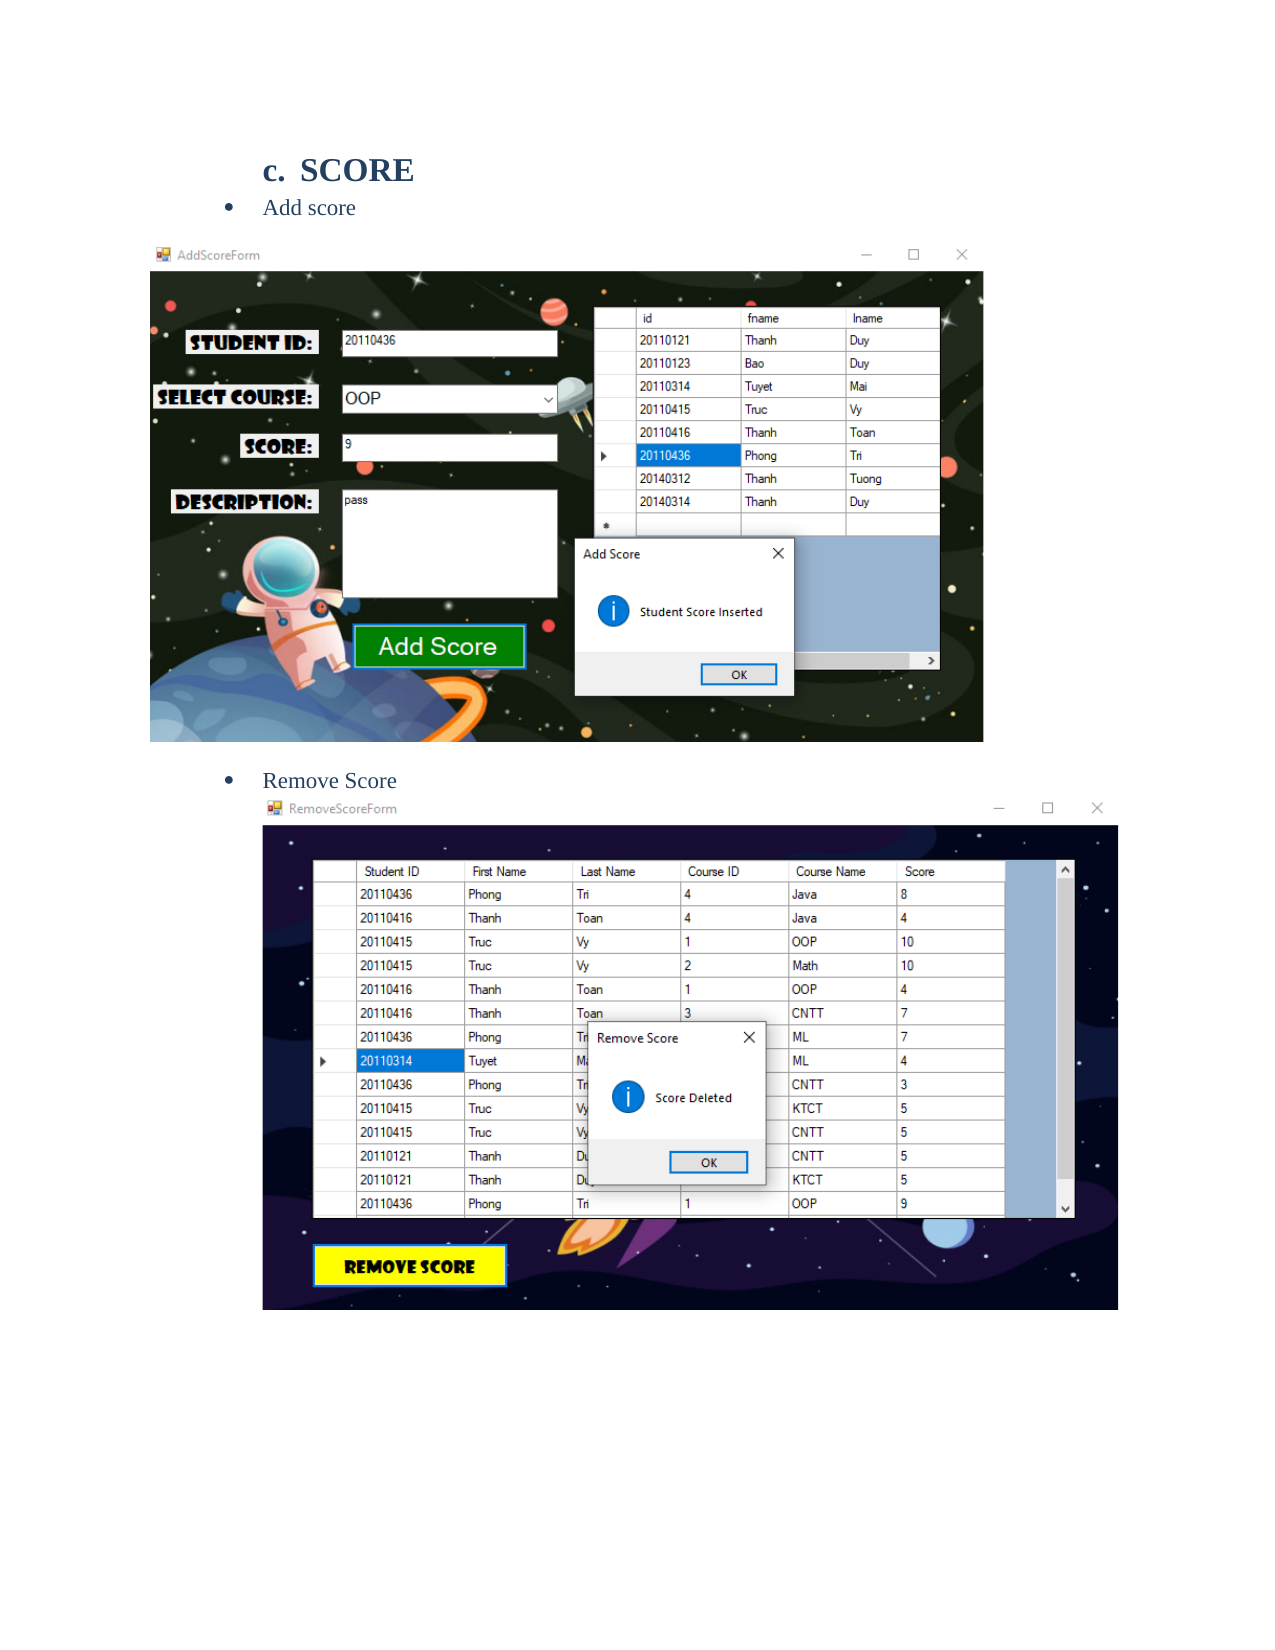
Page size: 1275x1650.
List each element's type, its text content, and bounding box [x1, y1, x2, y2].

picture [150, 245, 984, 742]
list Remove Score [225, 767, 1125, 793]
list SCORE [262, 150, 1125, 188]
list Add score [225, 194, 1125, 220]
picture [262, 797, 1119, 1310]
